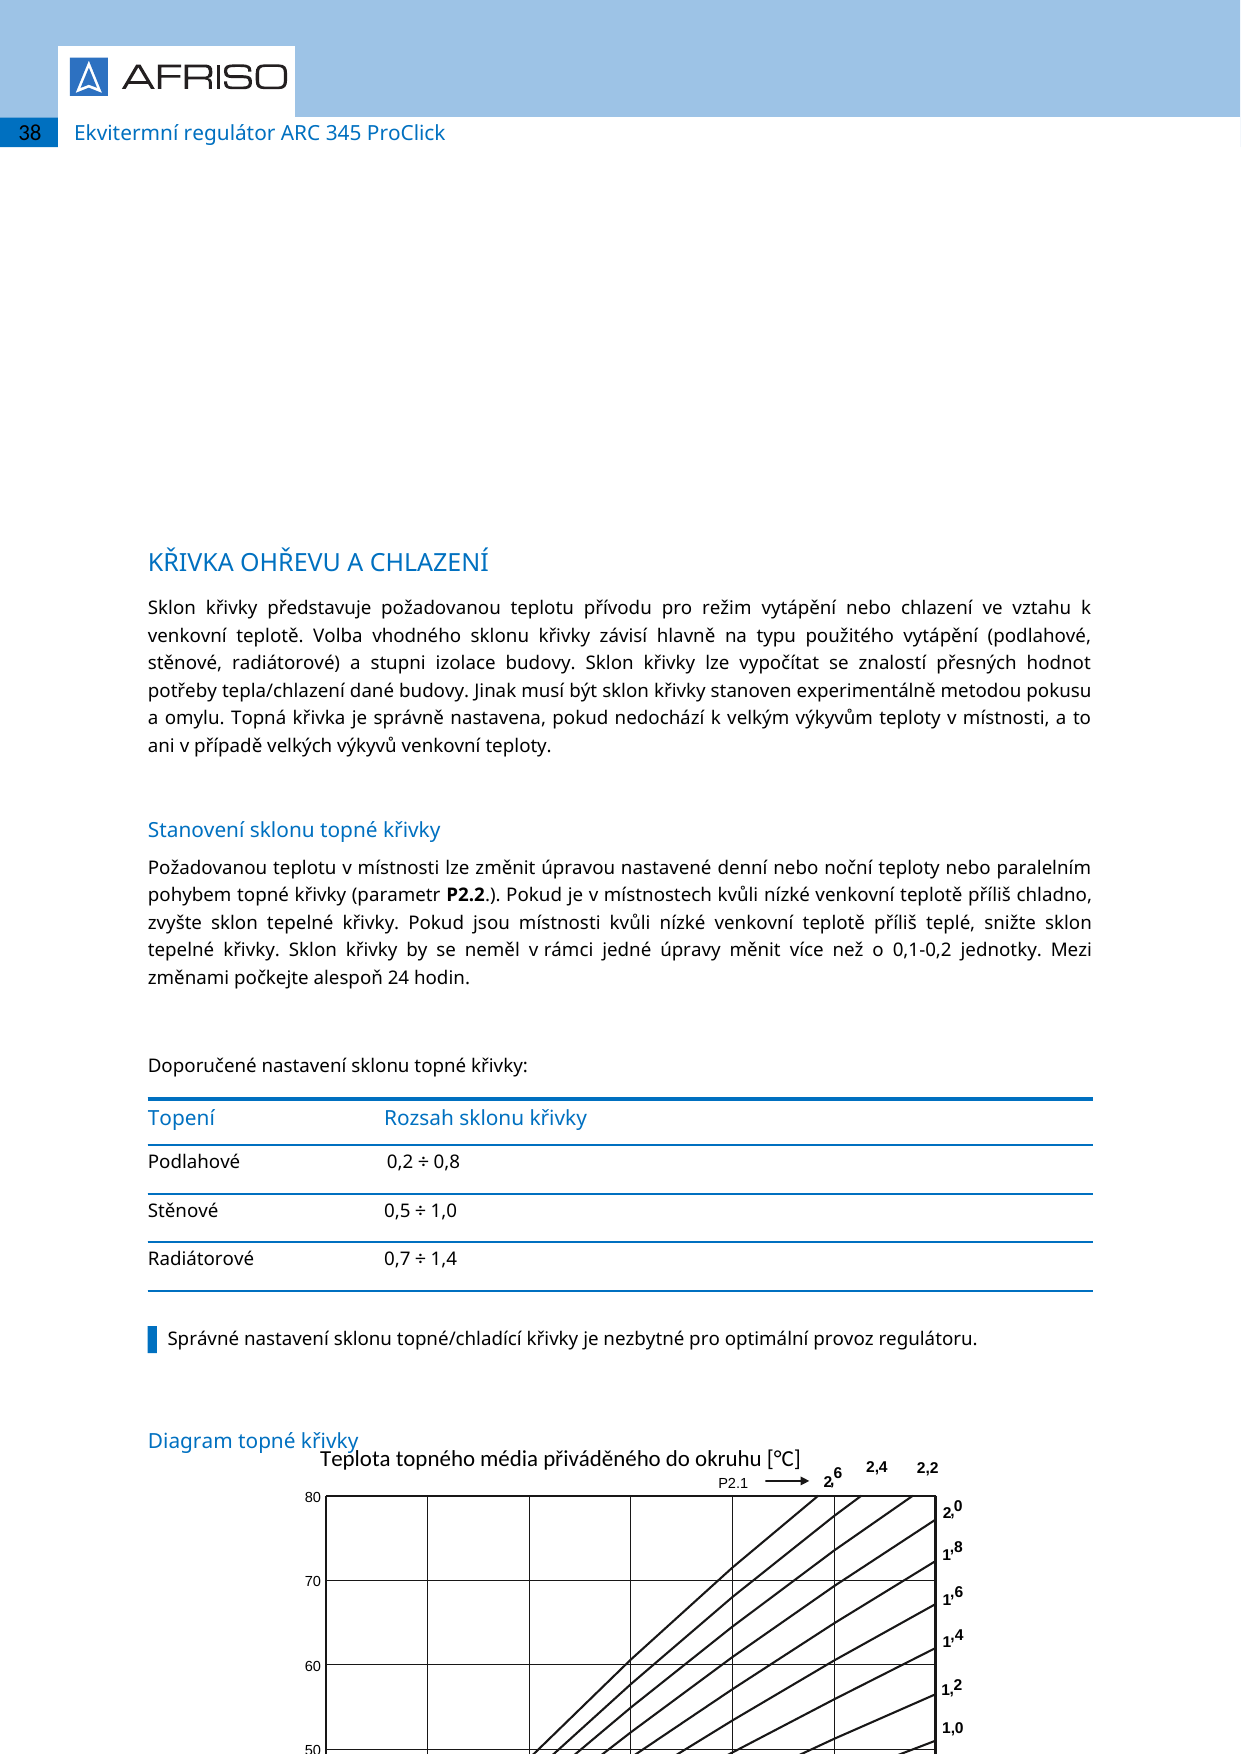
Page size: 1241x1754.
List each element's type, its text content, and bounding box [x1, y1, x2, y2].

text Sklon křivky představuje požadovanou teplotu přívodu pro režim vytápění nebo chlazení ve vztahu k venkovní teplotě. Volba vhodného sklonu křivky závisí hlavně na typu použitého vytápění (podlahové, stěnové, radiátorové) a stupni izolace budovy. Sklon křivky lze vypočítat se znalostí přesných hodnot potřeby tepla/chlazení dané budovy. Jinak musí být sklon křivky stanoven experimentálně metodou pokusu a omylu. Topná křivka je správně nastavena, pokud nedochází k velkým výkyvům teploty v místnosti, a to ani v případě velkých výkyvů venkovní teploty. [148, 594, 1093, 757]
text Podlahové 0,2 ÷ 0,8 [148, 1146, 1093, 1174]
text Radiátorové 0,7 ÷ 1,4 [148, 1243, 1093, 1271]
text Doporučené nastavení sklonu topné křivky: [148, 1052, 1093, 1078]
text Stanovení sklonu topné křivky [148, 815, 1093, 843]
text Stěnové 0,5 ÷ 1,0 [148, 1195, 1093, 1222]
text Diagram topné křivky [148, 1426, 1093, 1455]
text Požadovanou teplotu v místnosti lze změnit úpravou nastavené denní nebo noční teploty nebo paralelním pohybem topné křivky (parametr P2.2.). Pokud je v místnostech kvůli nízké venkovní teplotě příliš chladno, zvyšte sklon tepelné křivky. Pokud jsou místnosti kvůli nízké venkovní teplotě příliš teplé, snižte sklon tepelné křivky. Sklon křivky by se neměl v rámci jedné úpravy měnit více než o 0,1-0,2 jednotky. Mezi změnami počkejte alespoň 24 hodin. [148, 854, 1093, 989]
text Topení Rozsah sklonu křivky [148, 1101, 1093, 1134]
text Křivka ohřevu a chlazení [148, 545, 1093, 579]
